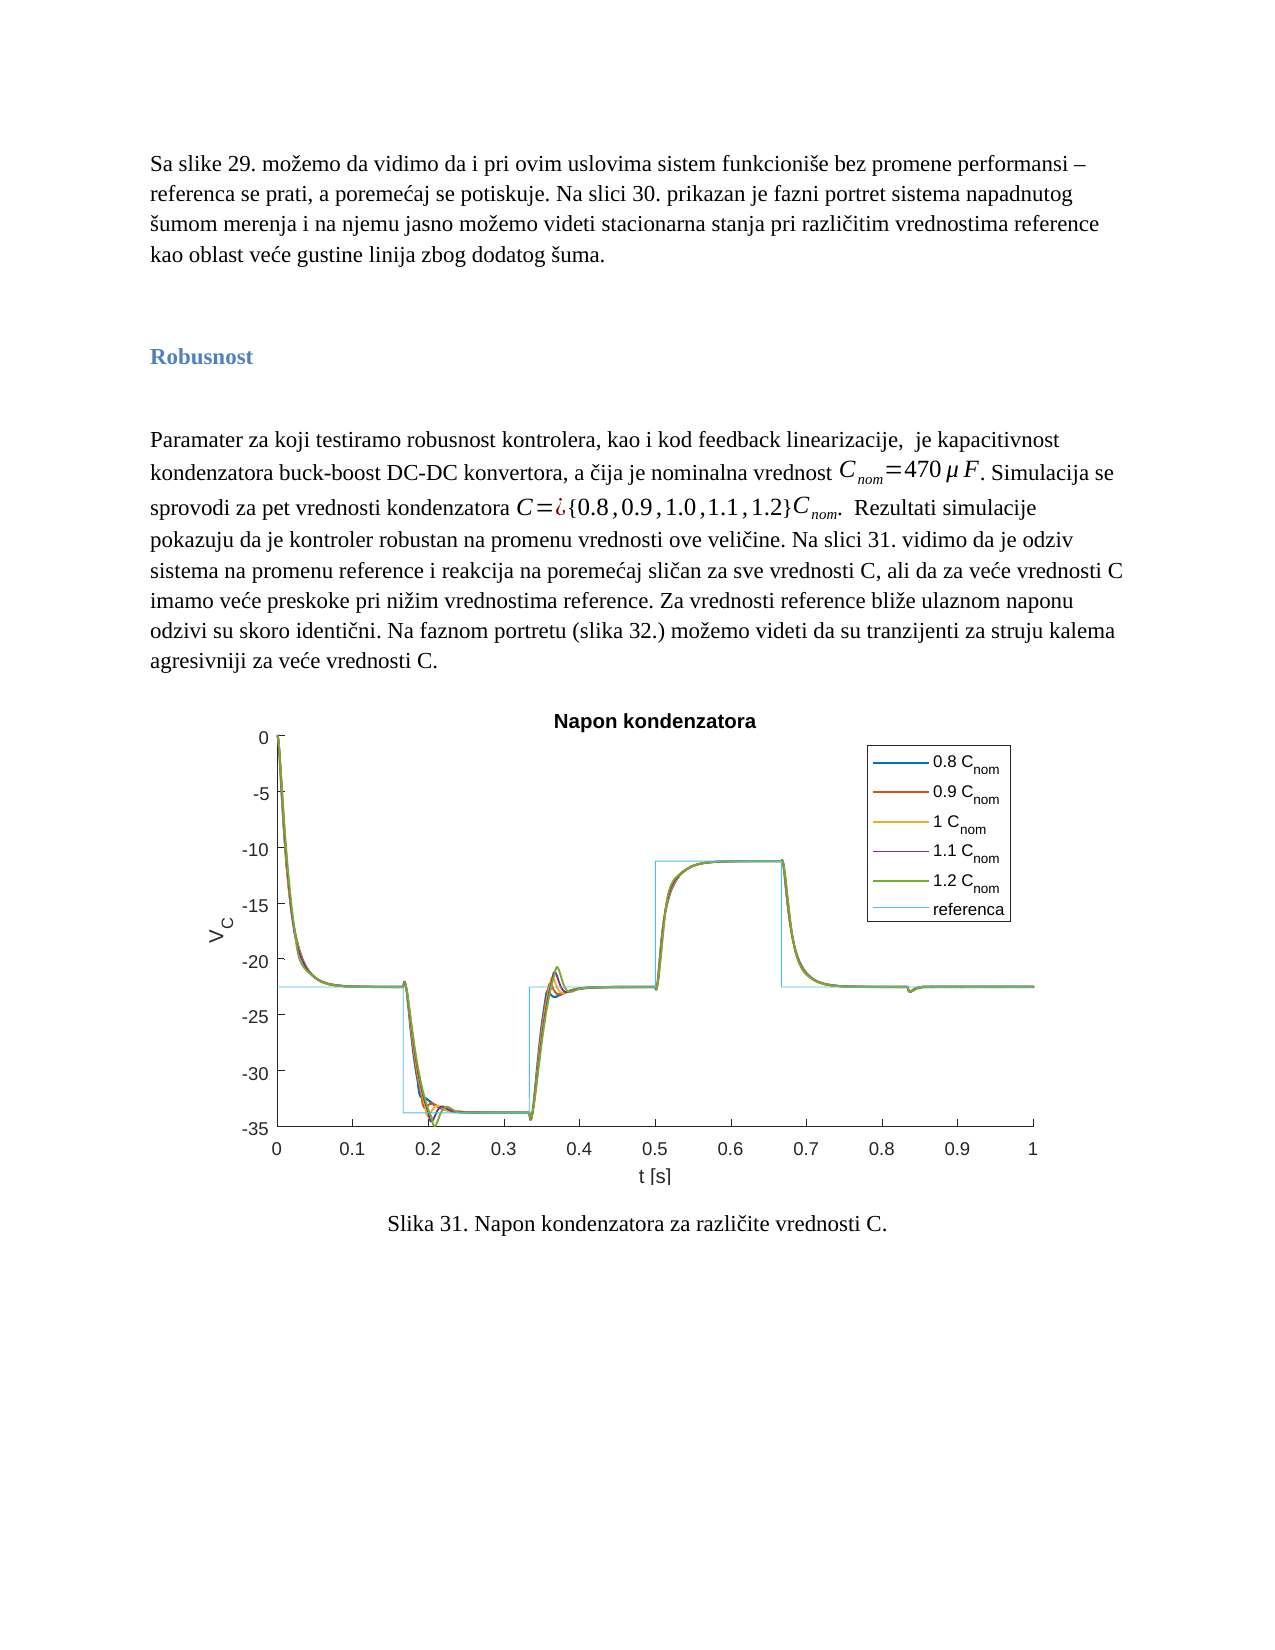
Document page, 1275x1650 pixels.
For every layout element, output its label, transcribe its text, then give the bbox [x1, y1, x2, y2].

text Paramater za koji testiramo robusnost kontrolera, kao i kod feedback linearizacije, je kapacitivnost kondenzatora buck-boost DC-DC konvertora, a čija je nominalna vrednost . Simulacija se sprovodi za pet vrednosti kondenzatora {}. Rezultati simulacije pokazuju da je kontroler robustan na promenu vrednosti ove veličine. Na slici 31. vidimo da je odziv sistema na promenu reference i reakcija na poremećaj sličan za sve vrednosti C, ali da za veće vrednosti C imamo veće preskoke pri nižim vrednostima reference. Za vrednosti reference bliže ulaznom naponu odzivi su skoro identični. Na faznom portretu (slika 32.) možemo videti da su tranzijenti za struju kalema agresivniji za veće vrednosti C. [150, 426, 1125, 674]
subtitle Robusnost [150, 343, 1125, 369]
text Slika 31. Napon kondenzatora za različite vrednosti C. [150, 1210, 1125, 1236]
text Sa slike 29. možemo da vidimo da i pri ovim uslovima sistem funkcioniše bez promene performansi – referenca se prati, a poremećaj se potiskuje. Na slici 30. prikazan je fazni portret sistema napadnutog šumom merenja i na njemu jasno možemo videti stacionarna stanja pri različitim vrednostima reference kao oblast veće gustine linija zbog dodatog šuma. [150, 150, 1125, 267]
